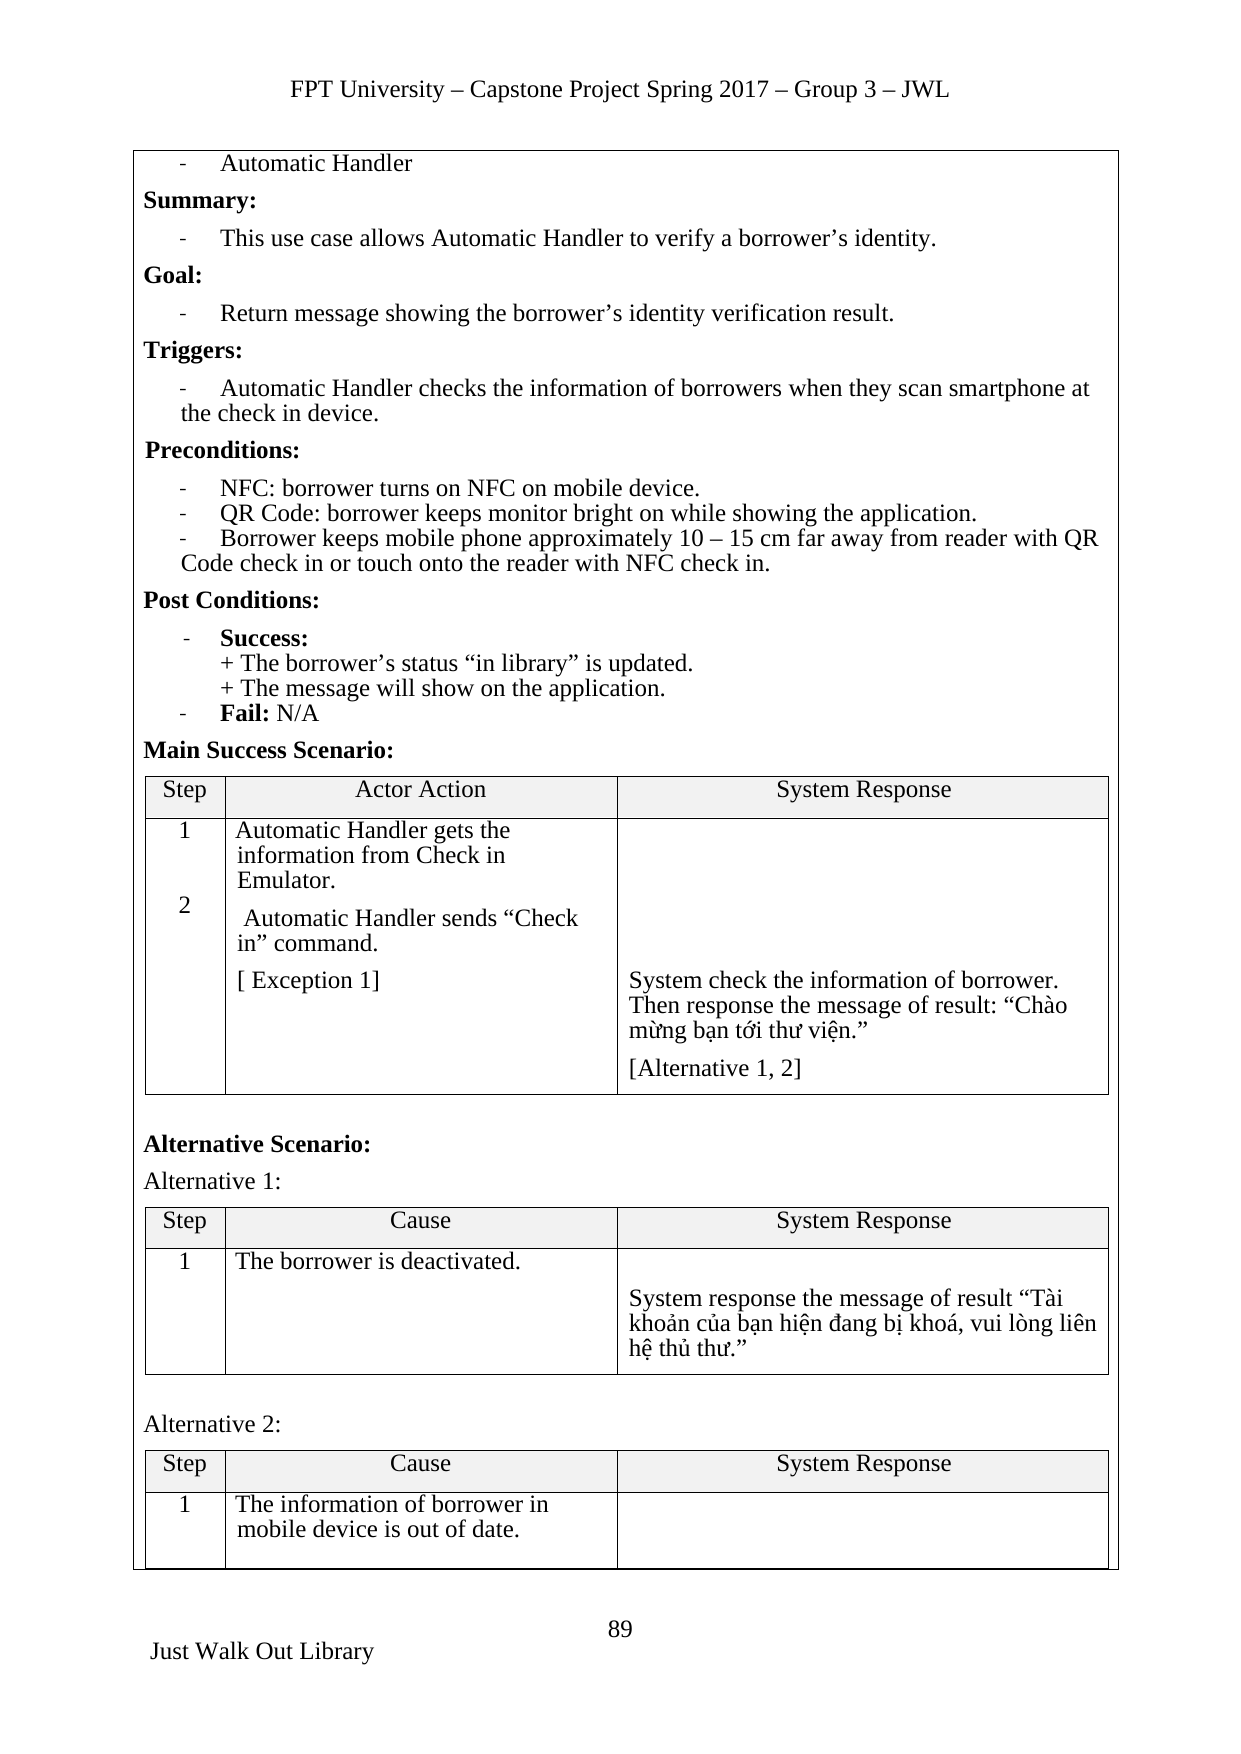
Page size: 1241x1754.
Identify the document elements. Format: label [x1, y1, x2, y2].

table_cell [134, 151, 1118, 1569]
